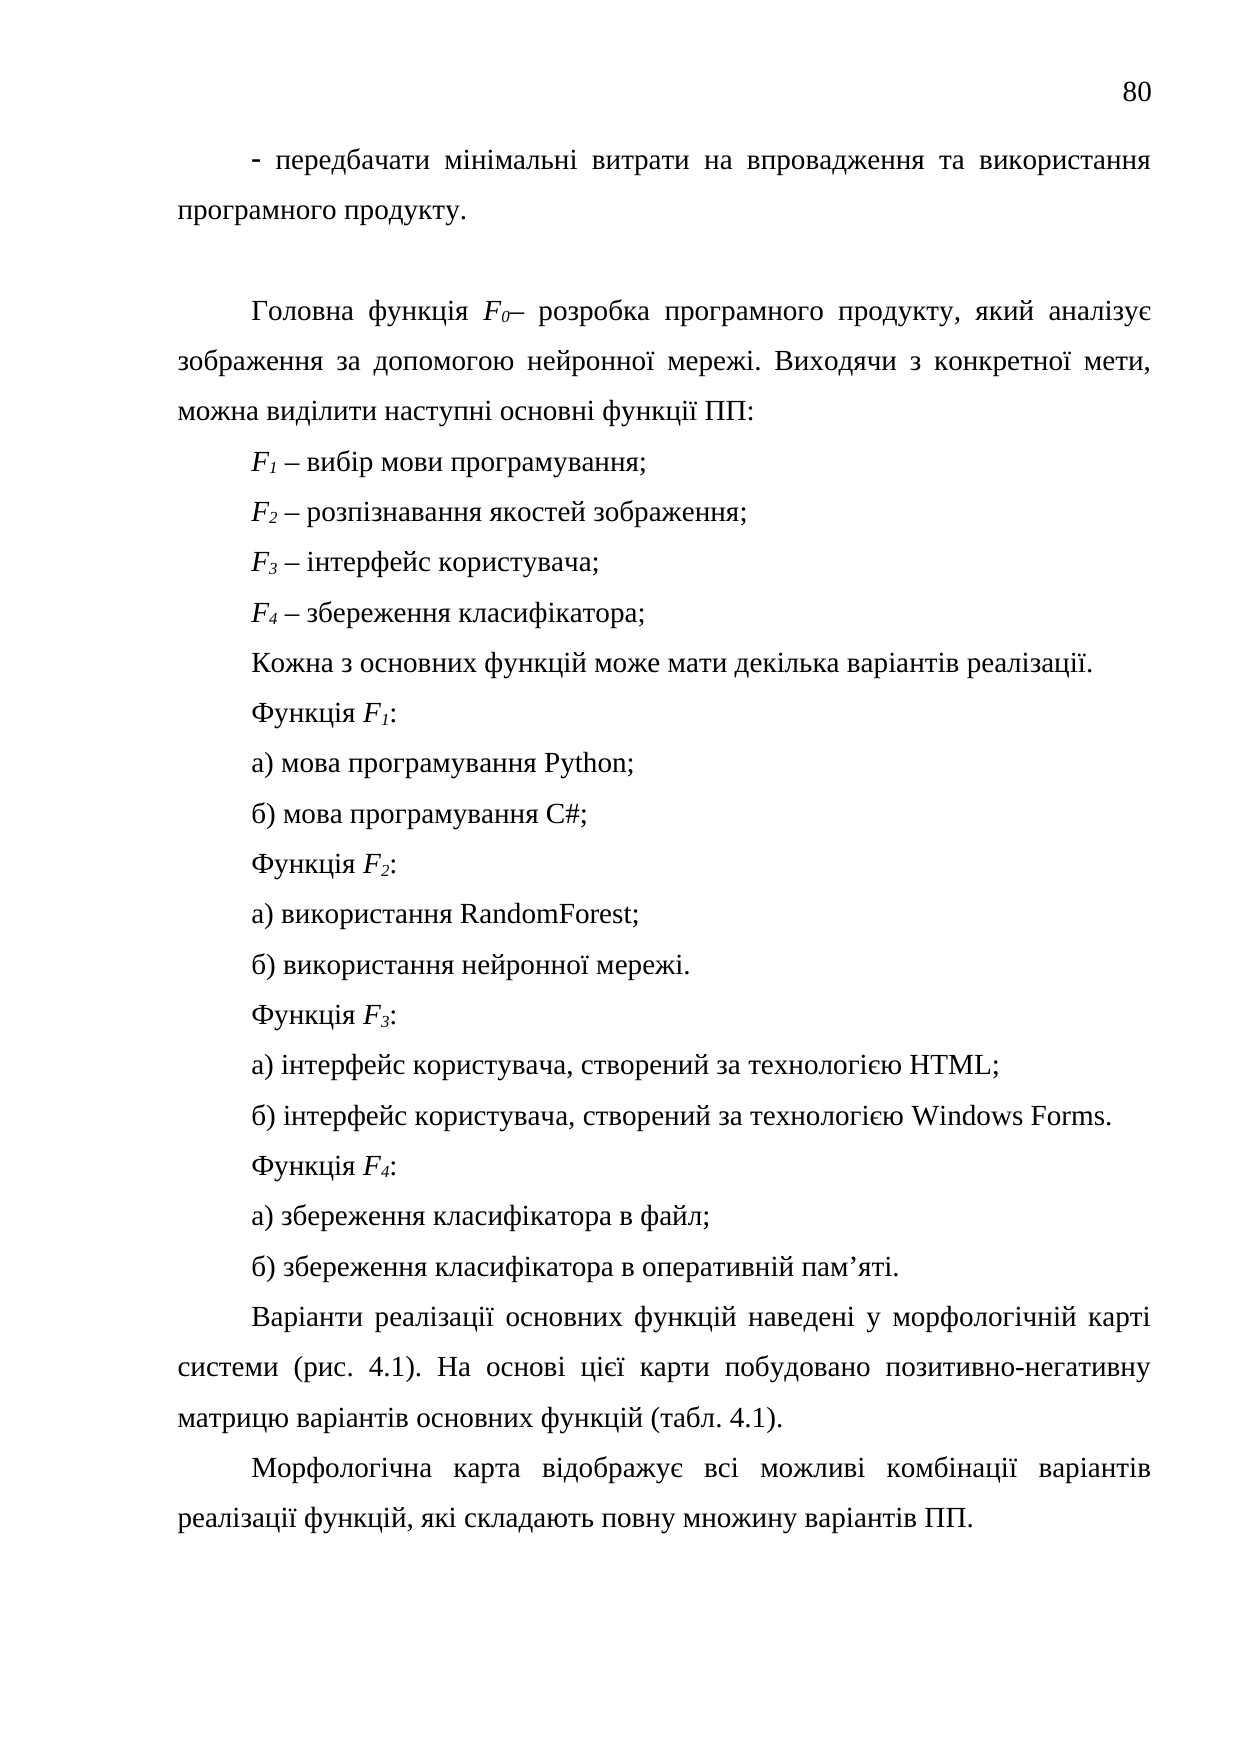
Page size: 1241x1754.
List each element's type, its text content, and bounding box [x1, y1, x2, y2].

text F1 – вибір мови програмування; [177, 444, 1152, 477]
text Головна функція F0– розробка програмного продукту, який аналізує зображення за допомогою нейронної мережі. Виходячи з конкретної мети, можна виділити наступні основні функції ПП: [177, 293, 1152, 427]
text Морфологічна карта відображує всі можливі комбінації варіантів реалізації функцій, які складають повну множину варіантів ПП. [177, 1450, 1152, 1534]
text Функція F1: [177, 695, 1152, 729]
list передбачати мінімальні витрати на впровадження та використання програмного продукту. [177, 142, 1152, 226]
text Варіанти реалізації основних функцій наведені у морфологічній карті системи (рис. 4.1). На основі цієї карти побудовано позитивно-негативну матрицю варіантів основних функцій (табл. 4.1). [177, 1299, 1152, 1433]
text F3 – інтерфейс користувача; [177, 544, 1152, 578]
text б) збереження класифікатора в оперативній пам’яті. [177, 1249, 1152, 1282]
text б) мова програмування C#; [177, 796, 1152, 829]
text F4 – збереження класифікатора; [177, 595, 1152, 628]
text F2 – розпізнавання якостей зображення; [177, 494, 1152, 528]
text б) використання нейронної мережі. [177, 947, 1152, 980]
text Функція F4: [177, 1148, 1152, 1182]
text б) інтерфейс користувача, створений за технологією Windows Forms. [177, 1098, 1152, 1131]
text Кожна з основних функцій може мати декілька варіантів реалізації. [177, 645, 1152, 678]
text Функція F3: [177, 997, 1152, 1031]
text а) використання RandomForest; [177, 897, 1152, 930]
text а) мова програмування Python; [177, 746, 1152, 779]
text Функція F2: [177, 846, 1152, 880]
text а) збереження класифікатора в файл; [177, 1198, 1152, 1232]
text а) інтерфейс користувача, створений за технологією HTML; [177, 1047, 1152, 1081]
